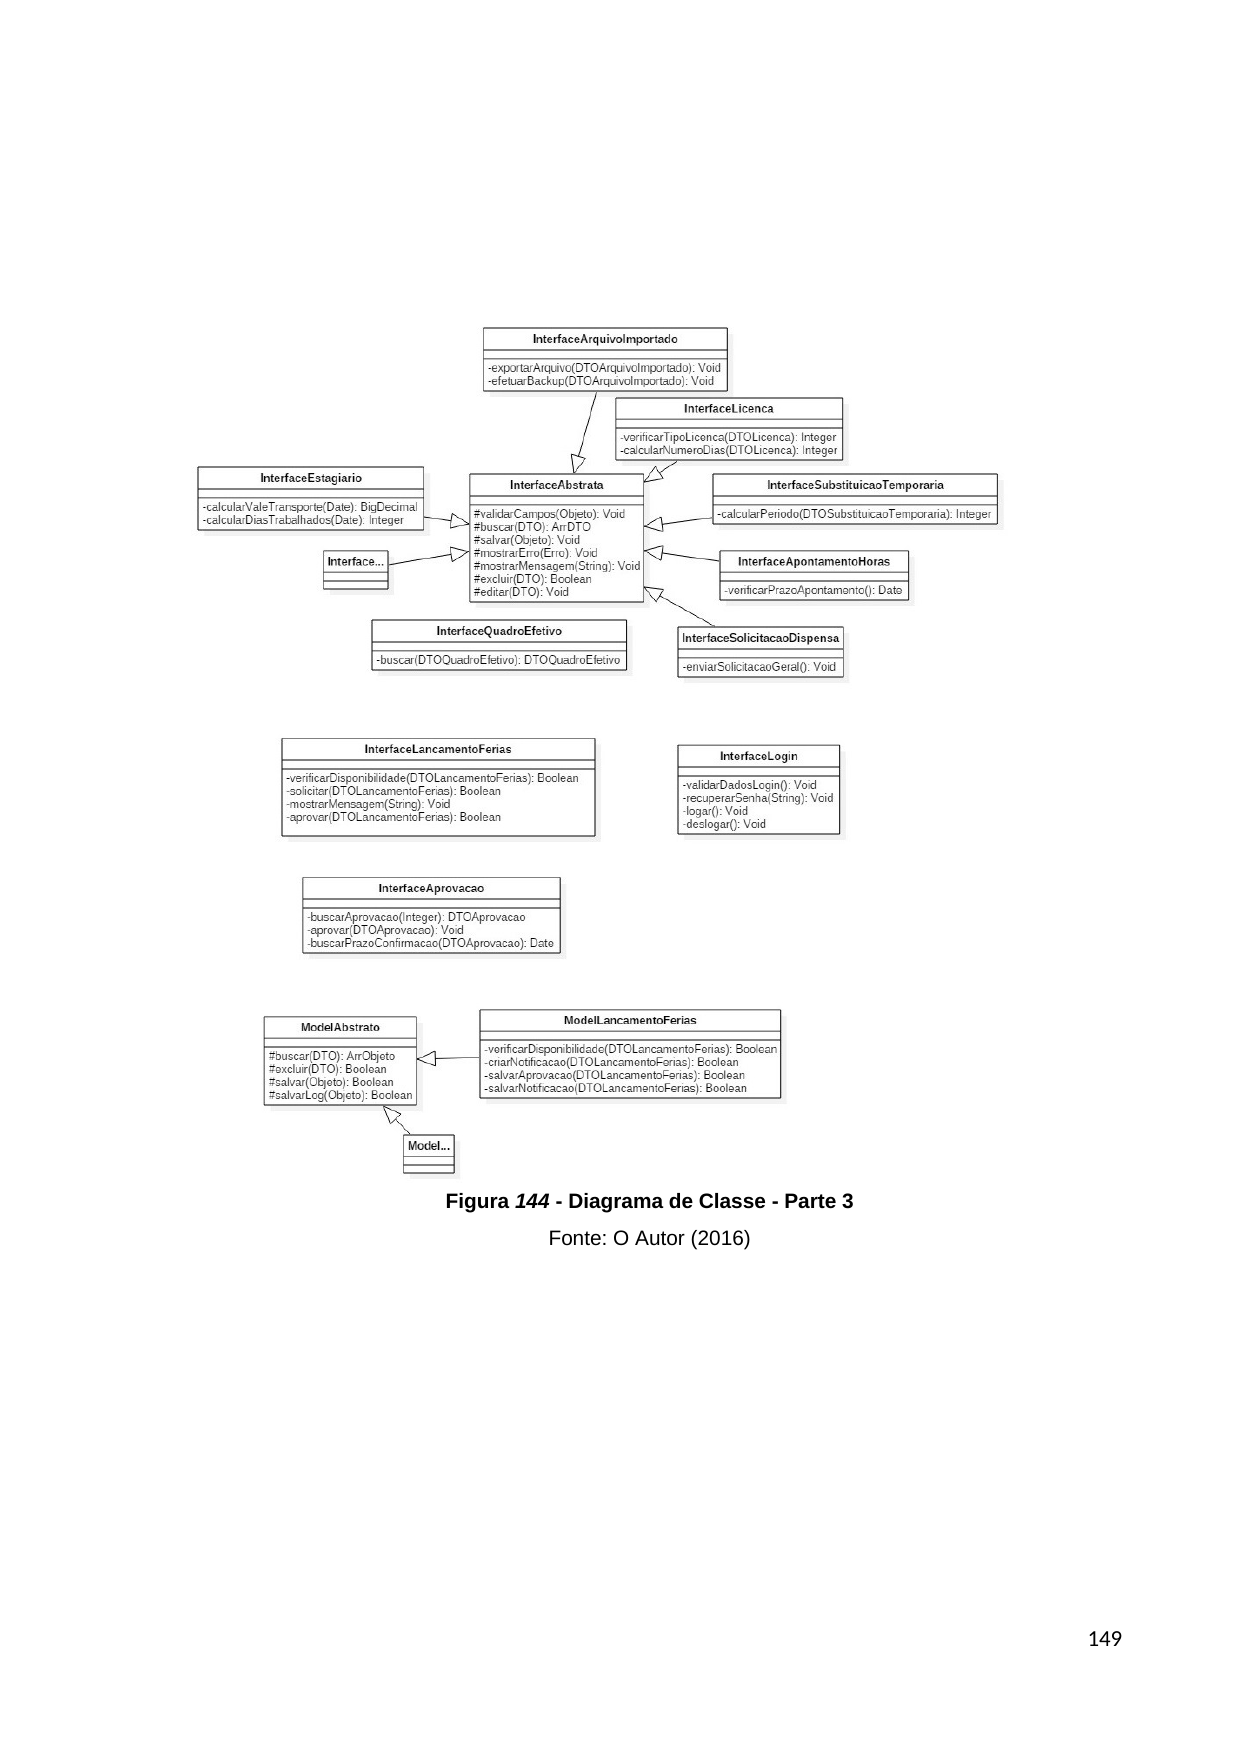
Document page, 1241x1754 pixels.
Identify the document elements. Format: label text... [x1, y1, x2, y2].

text Fonte: O Autor (2016) [177, 1226, 1122, 1250]
text Figura 144 - Diagrama de Classe - Parte 3 [177, 1190, 1122, 1213]
picture [177, 306, 1123, 1190]
